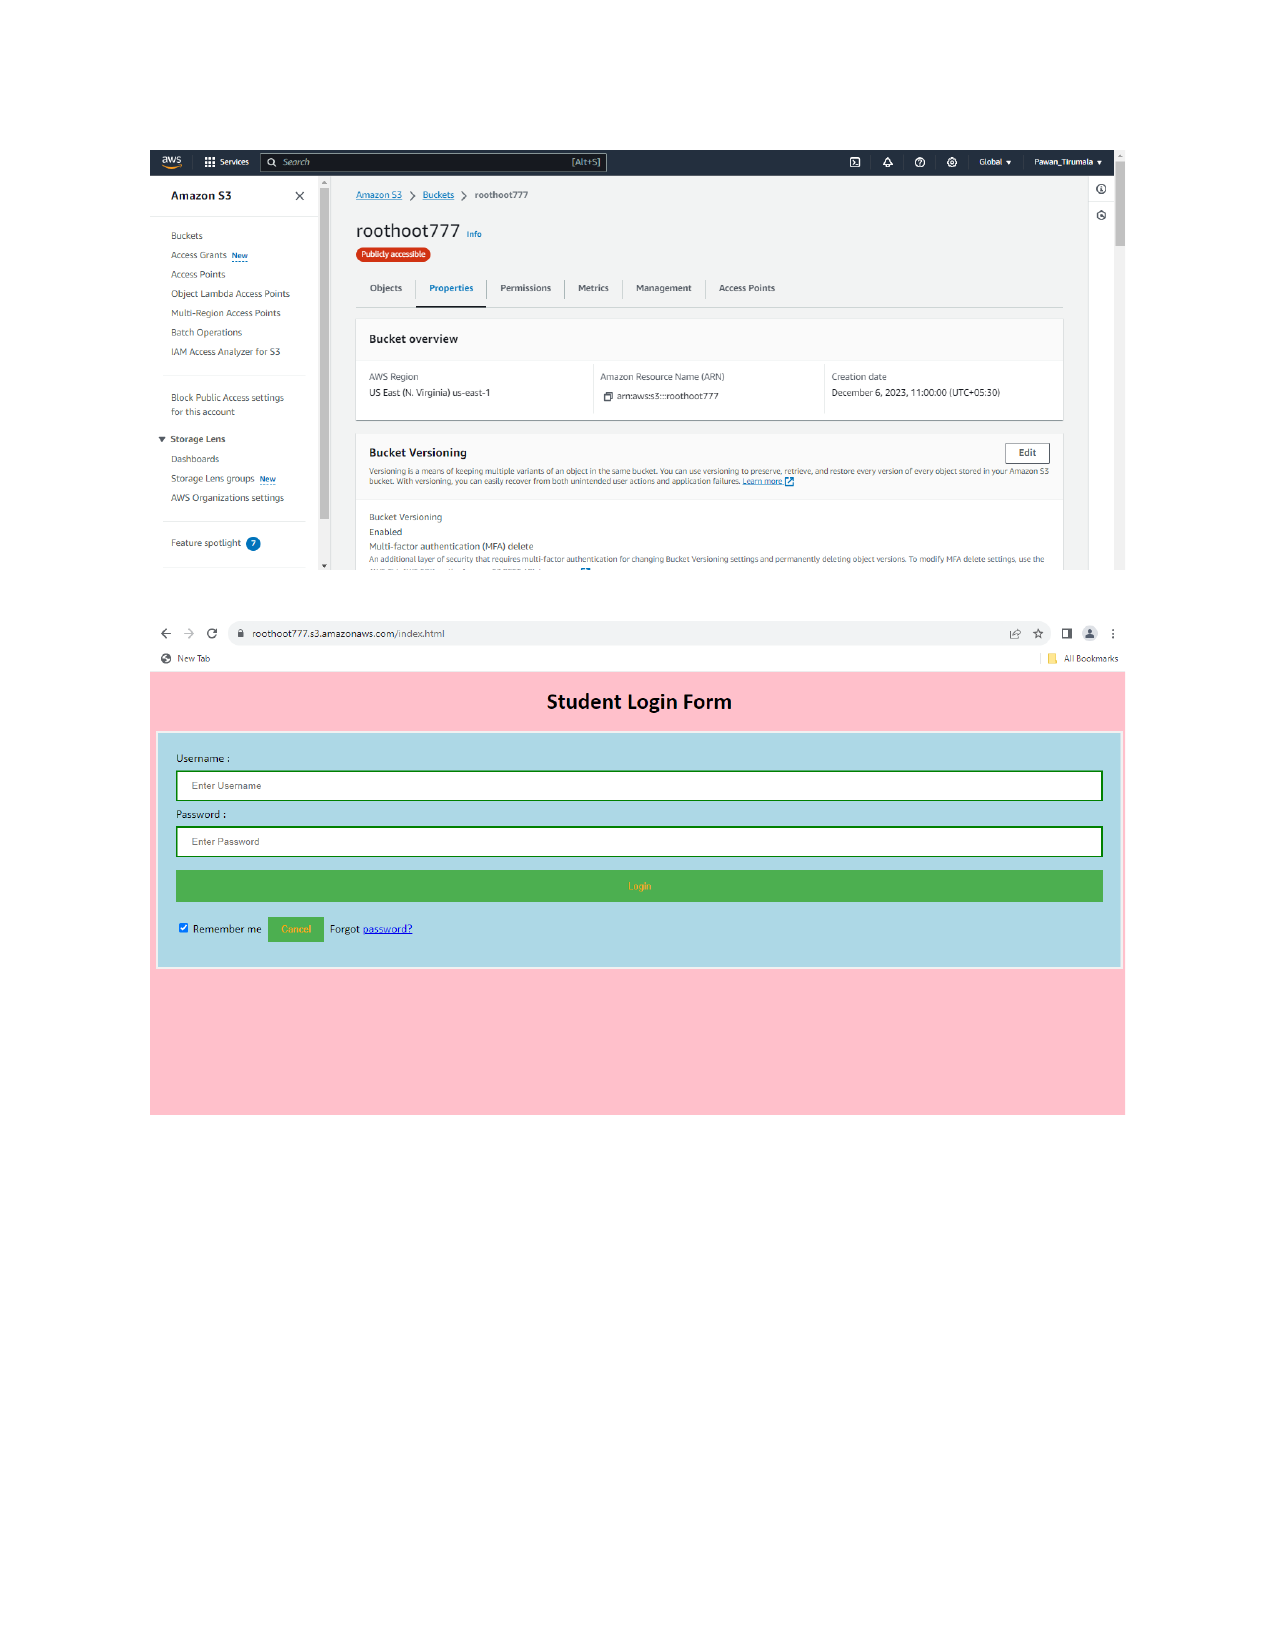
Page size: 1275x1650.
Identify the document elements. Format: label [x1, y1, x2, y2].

picture [150, 618, 1125, 1115]
picture [150, 150, 1125, 570]
